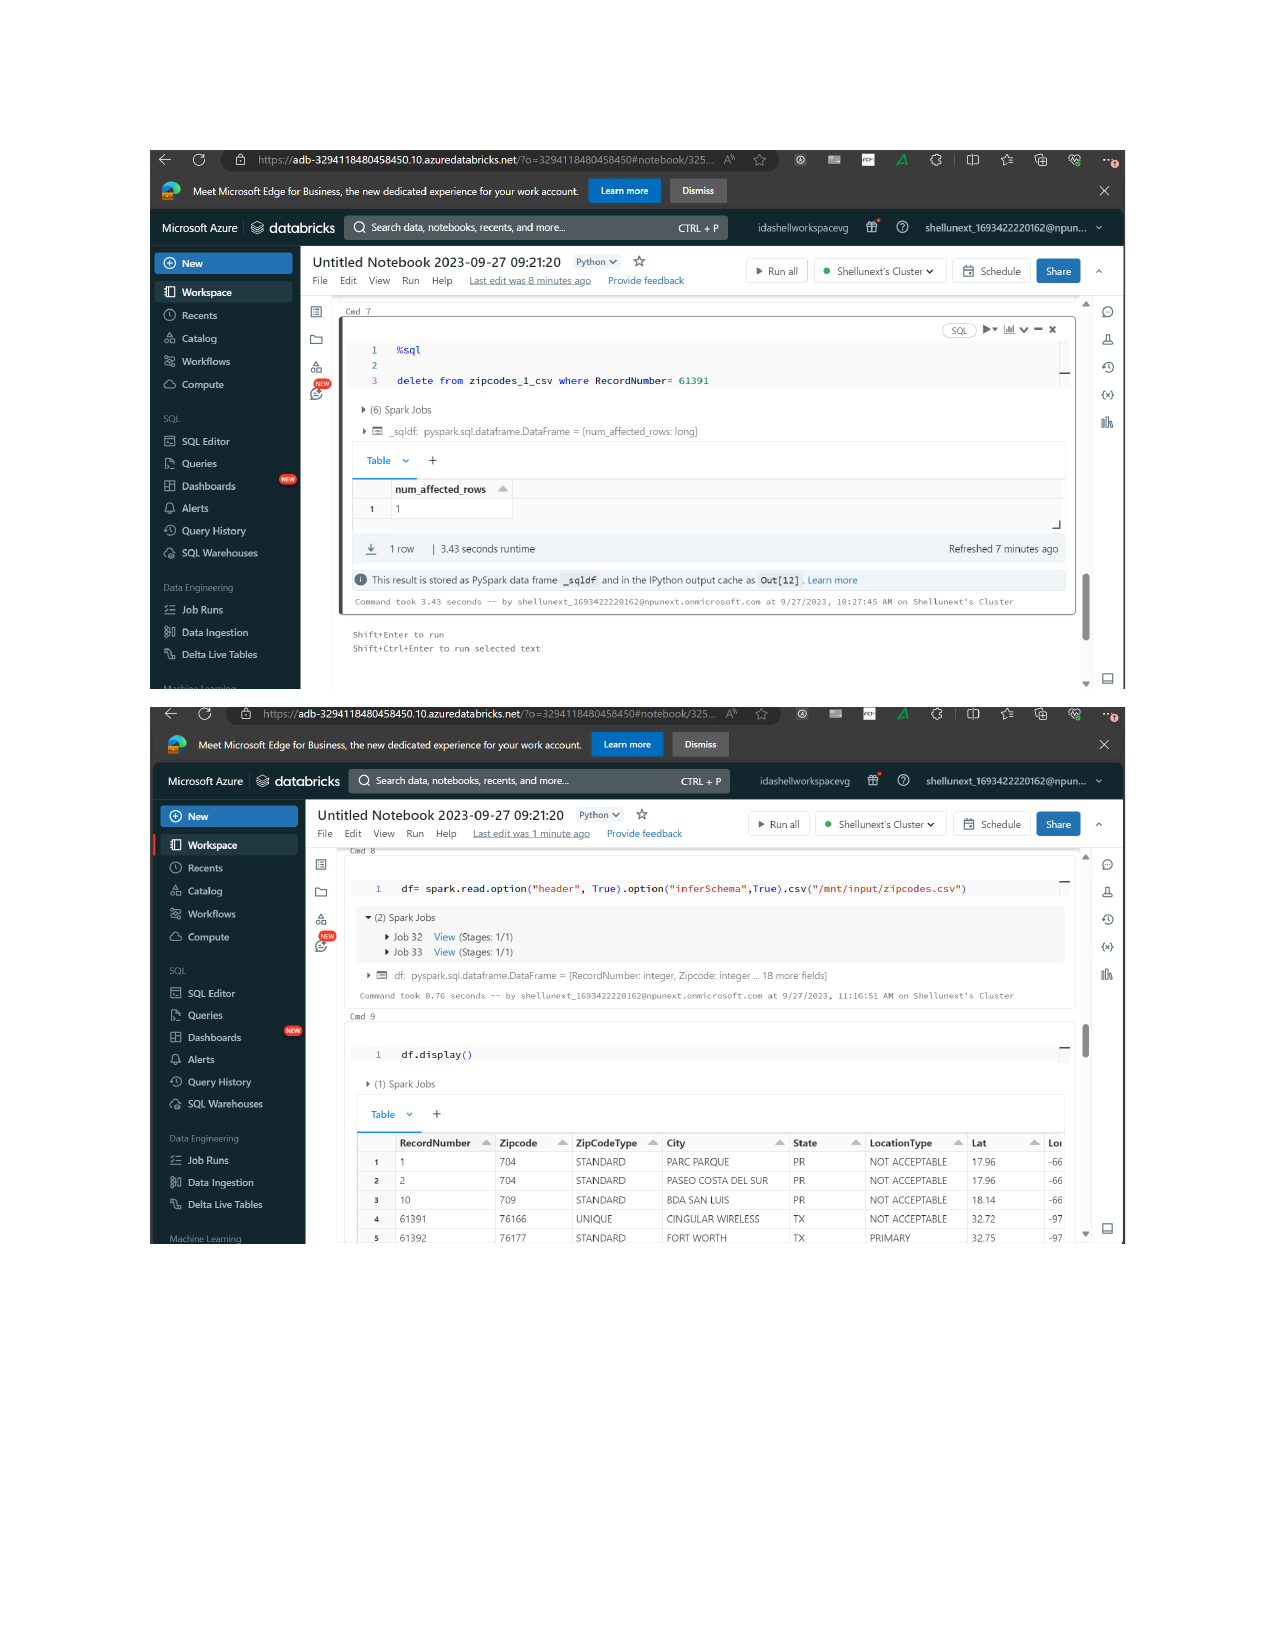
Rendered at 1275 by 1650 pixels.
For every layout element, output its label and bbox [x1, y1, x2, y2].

picture [150, 150, 1125, 689]
picture [150, 707, 1125, 1244]
